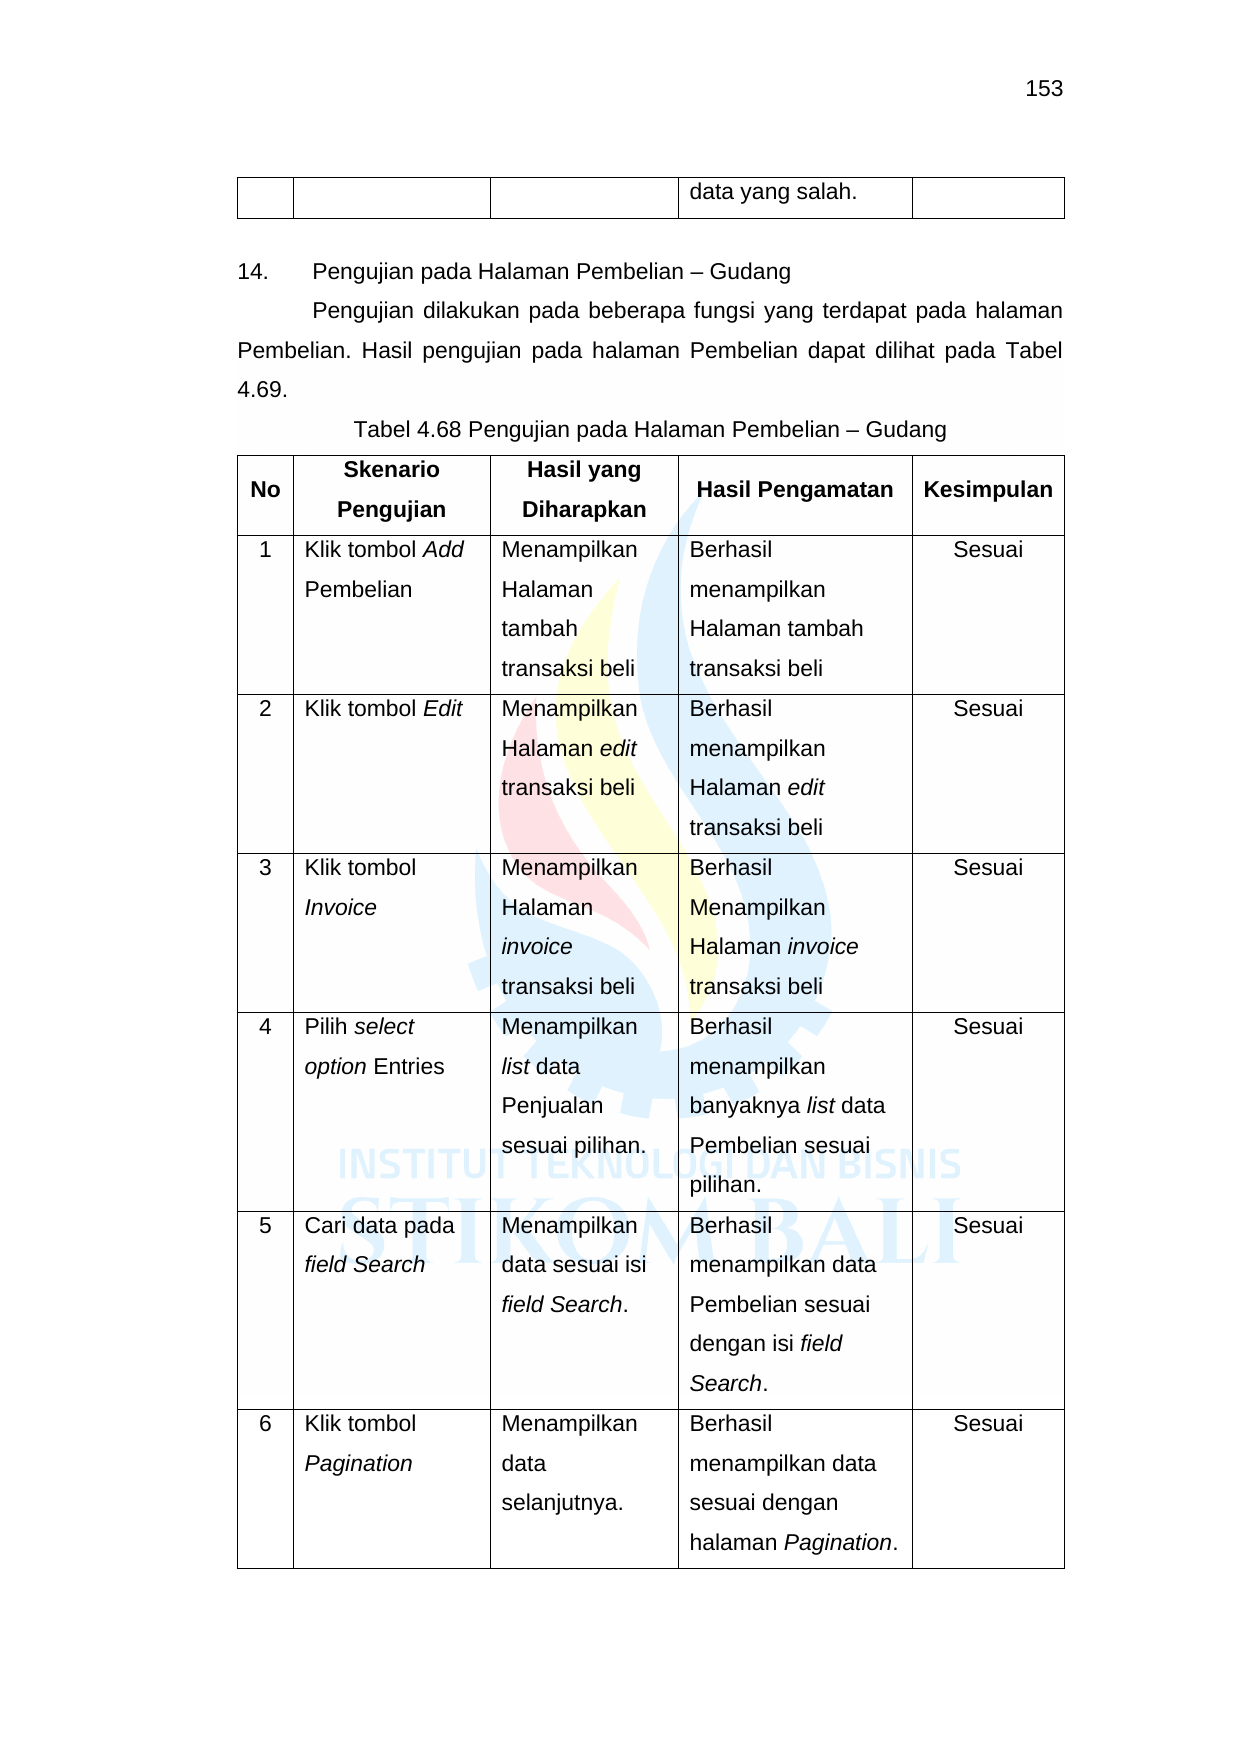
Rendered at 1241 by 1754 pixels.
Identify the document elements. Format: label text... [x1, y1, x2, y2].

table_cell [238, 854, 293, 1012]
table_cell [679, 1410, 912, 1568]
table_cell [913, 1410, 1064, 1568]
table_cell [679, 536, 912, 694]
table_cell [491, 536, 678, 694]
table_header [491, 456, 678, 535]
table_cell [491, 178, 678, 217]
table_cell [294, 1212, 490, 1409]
list Pengujian pada Halaman Pembelian – Gudang [237, 258, 1063, 284]
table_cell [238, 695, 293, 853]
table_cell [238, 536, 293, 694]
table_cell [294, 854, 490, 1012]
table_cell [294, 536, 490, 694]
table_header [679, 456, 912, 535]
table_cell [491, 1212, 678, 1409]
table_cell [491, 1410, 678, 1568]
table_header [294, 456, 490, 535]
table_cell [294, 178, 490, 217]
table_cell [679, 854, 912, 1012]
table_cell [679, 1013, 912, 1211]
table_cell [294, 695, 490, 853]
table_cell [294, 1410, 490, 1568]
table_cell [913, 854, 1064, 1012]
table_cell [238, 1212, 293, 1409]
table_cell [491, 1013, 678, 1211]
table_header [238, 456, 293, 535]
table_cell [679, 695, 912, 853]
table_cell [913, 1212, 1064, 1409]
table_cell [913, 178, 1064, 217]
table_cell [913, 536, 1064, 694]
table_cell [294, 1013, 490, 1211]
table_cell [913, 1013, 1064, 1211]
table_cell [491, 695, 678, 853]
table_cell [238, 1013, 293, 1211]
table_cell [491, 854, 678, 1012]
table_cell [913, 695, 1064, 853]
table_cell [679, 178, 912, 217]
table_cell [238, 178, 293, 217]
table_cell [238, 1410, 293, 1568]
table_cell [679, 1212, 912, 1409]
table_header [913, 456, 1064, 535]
text Pengujian dilakukan pada beberapa fungsi yang terdapat pada halaman Pembelian. Hasil pengujian pada halaman Pembelian dapat dilihat pada Tabel 4.69. [237, 297, 1063, 403]
